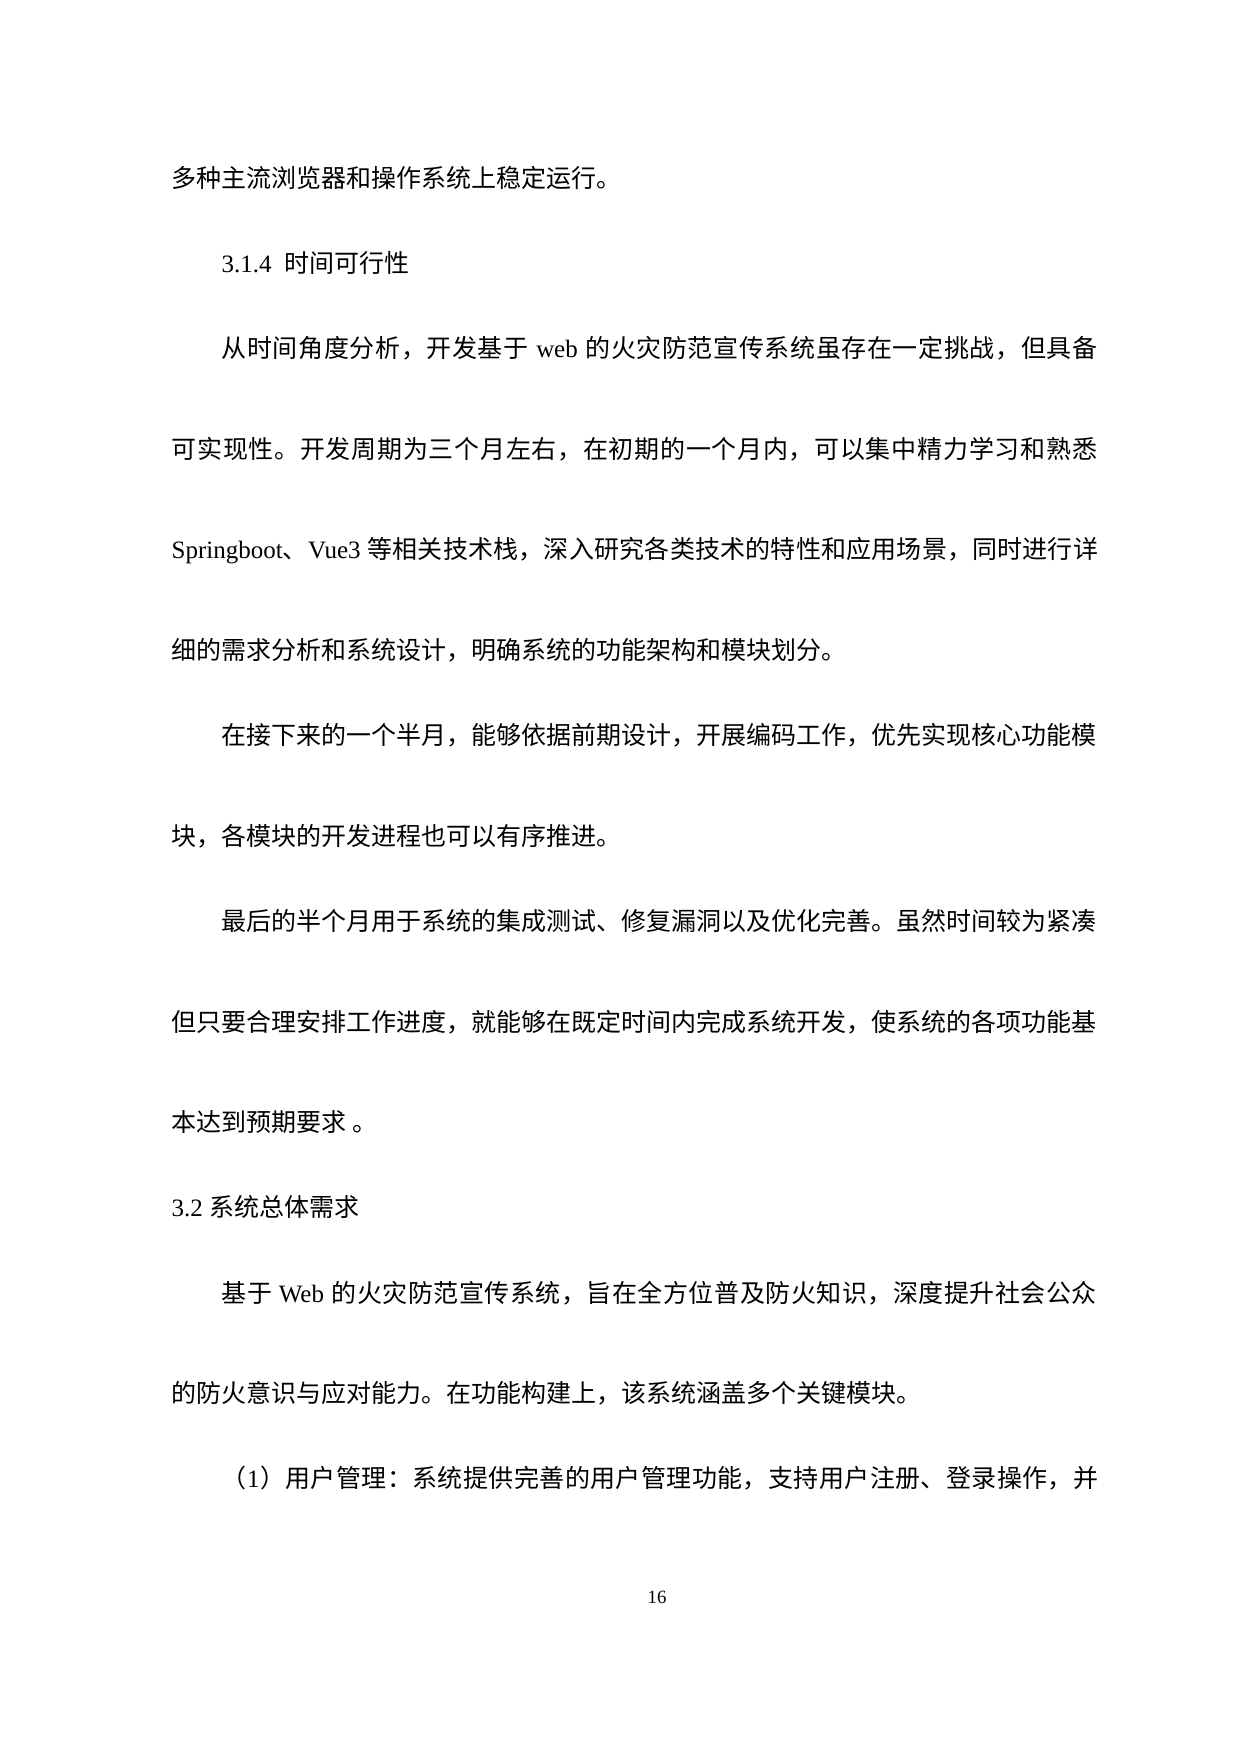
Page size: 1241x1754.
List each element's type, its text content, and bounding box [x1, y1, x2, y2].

text 基于 Web 的火灾防范宣传系统，旨在全方位普及防火知识，深度提升社会公众的防火意识与应对能力。在功能构建上，该系统涵盖多个关键模块。 [171, 1258, 1098, 1425]
text 从时间角度分析，开发基于 web 的火灾防范宣传系统虽存在一定挑战，但具备可实现性。开发周期为三个月左右，在初期的一个月内，可以集中精力学习和熟悉 Springboot、Vue3 等相关技术栈，深入研究各类技术的特性和应用场景，同时进行详细的需求分析和系统设计，明确系统的功能架构和模块划分。 [171, 313, 1098, 682]
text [171, 1443, 1098, 1511]
text 3.2 系统总体需求 [171, 1172, 1098, 1239]
text 在接下来的一个半月，能够依据前期设计，开展编码工作，优先实现核心功能模块，各模块的开发进程也可以有序推进。 [171, 700, 1098, 868]
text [171, 143, 1098, 210]
text 3.1.4 时间可行性 [171, 228, 1098, 295]
text 最后的半个月用于系统的集成测试、修复漏洞以及优化完善。虽然时间较为紧凑，但只要合理安排工作进度，就能够在既定时间内完成系统开发，使系统的各项功能基本达到预期要求 。 [171, 886, 1098, 1154]
